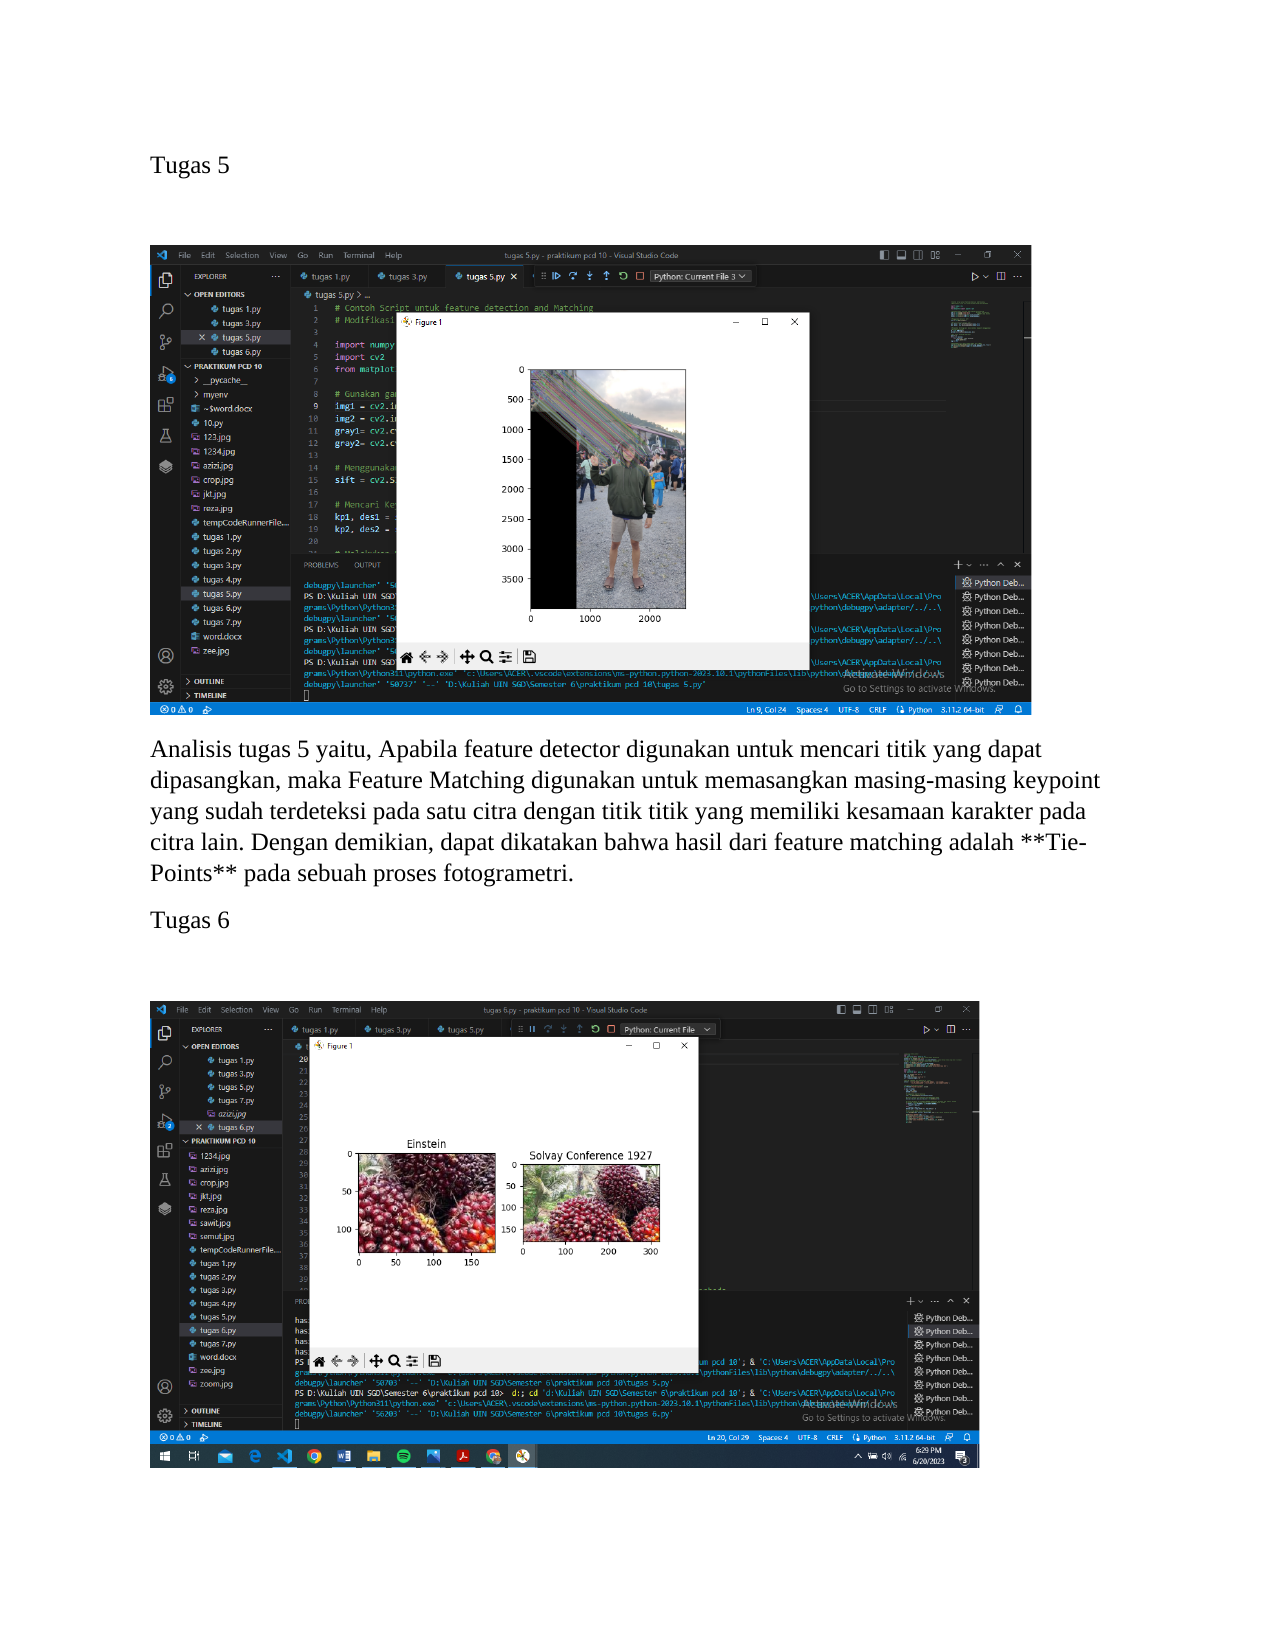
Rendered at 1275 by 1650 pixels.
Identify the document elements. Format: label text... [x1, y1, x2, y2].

text Analisis tugas 5 yaitu, Apabila feature detector digunakan untuk mencari titik yang dapat dipasangkan, maka Feature Matching digunakan untuk memasangkan masing-masing keypoint yang sudah terdeteksi pada satu citra dengan titik titik yang memiliki kesamaan karakter pada citra lain. Dengan demikian, dapat dikatakan bahwa hasil dari feature matching adalah **Tie-Points** pada sebuah proses fotogrametri. [150, 734, 1125, 887]
text Tugas 5 [150, 150, 1125, 179]
picture [150, 1001, 980, 1468]
text Tugas 6 [150, 906, 1125, 934]
picture [150, 245, 1032, 715]
